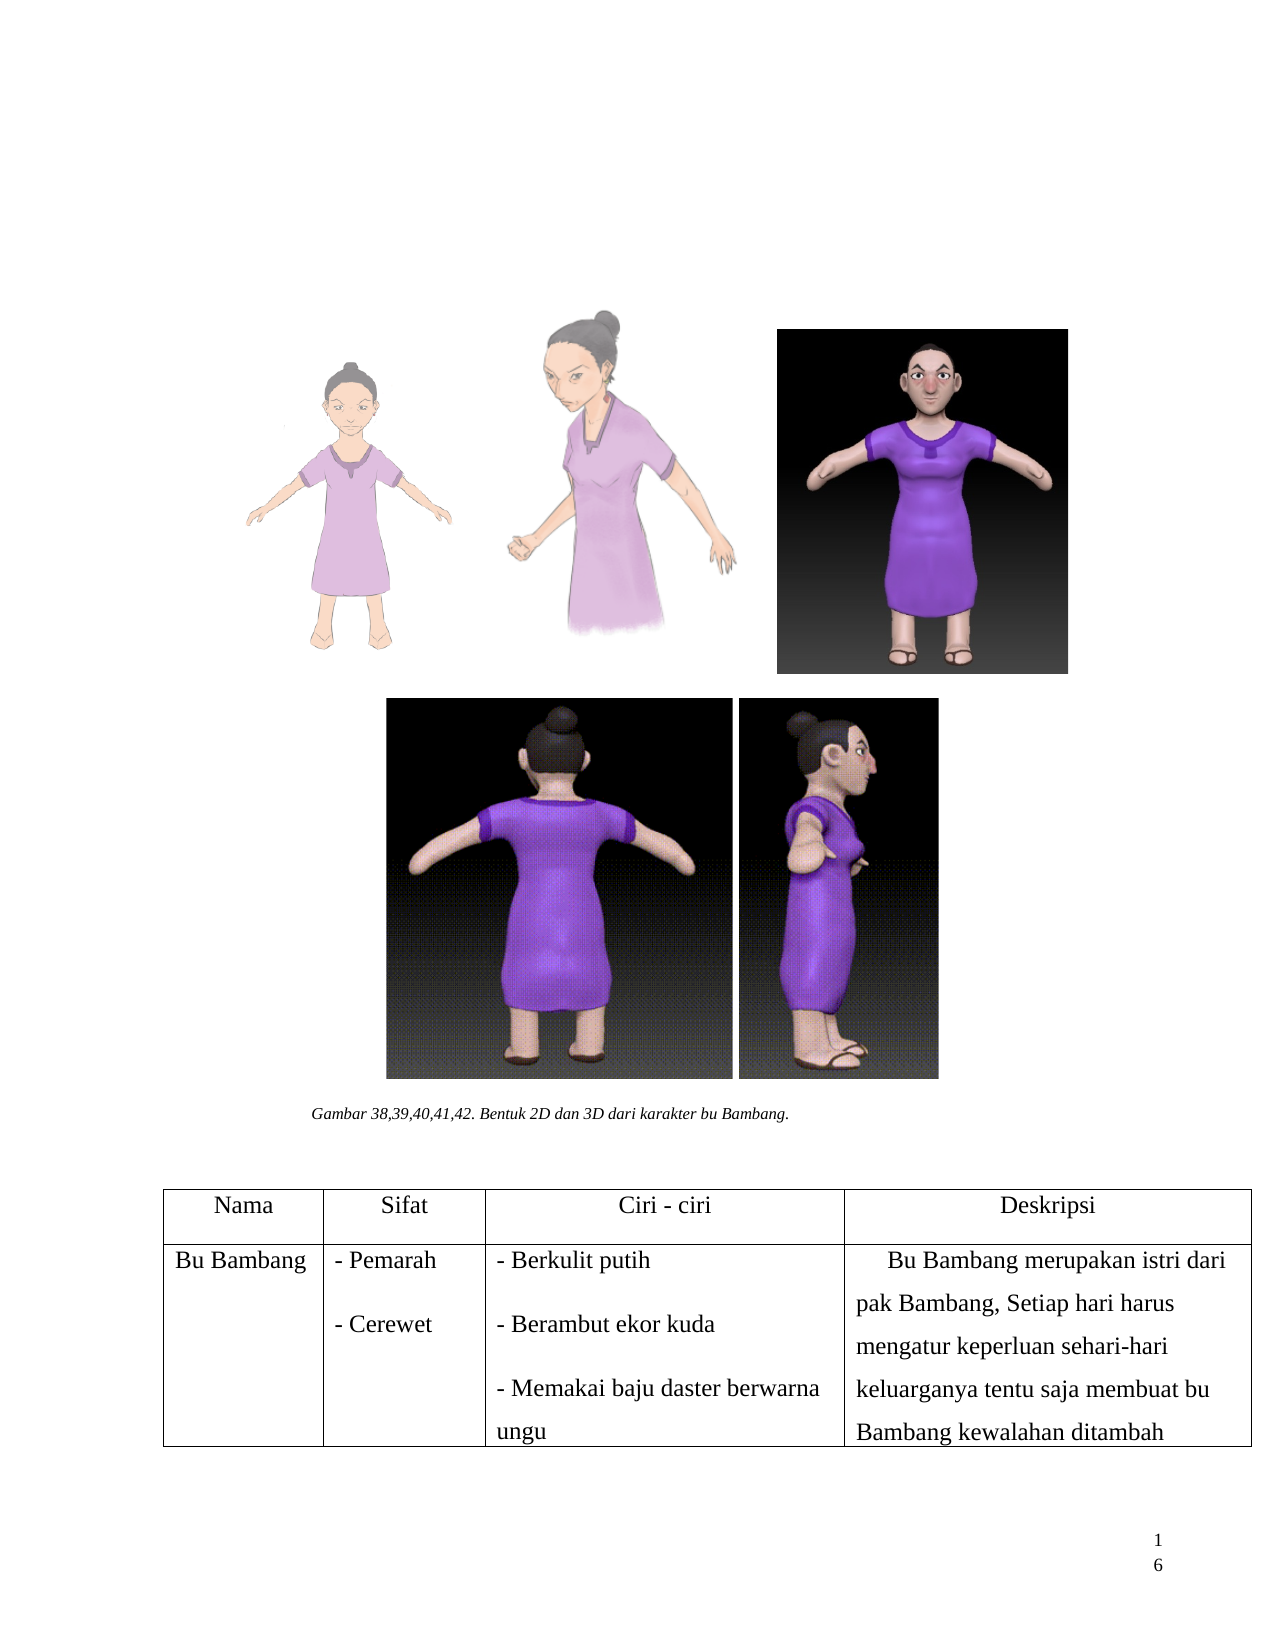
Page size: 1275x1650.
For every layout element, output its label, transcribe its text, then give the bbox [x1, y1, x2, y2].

table_cell Bu Bambang [164, 1245, 323, 1446]
table_header Sifat [324, 1190, 485, 1244]
table_header Nama [164, 1190, 323, 1244]
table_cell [486, 1245, 844, 1446]
text Gambar 38,39,40,41,42. Bentuk 2D dan 3D dari karakter bu Bambang. [236, 1103, 1172, 1123]
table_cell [845, 1245, 1251, 1446]
picture [739, 698, 939, 1079]
table_cell - Pemarah - Cerewet [324, 1245, 485, 1446]
table_header Ciri - ciri [486, 1190, 844, 1244]
table_header Deskripsi [845, 1190, 1251, 1244]
picture [777, 329, 1069, 674]
picture [386, 698, 733, 1079]
picture [236, 236, 771, 674]
